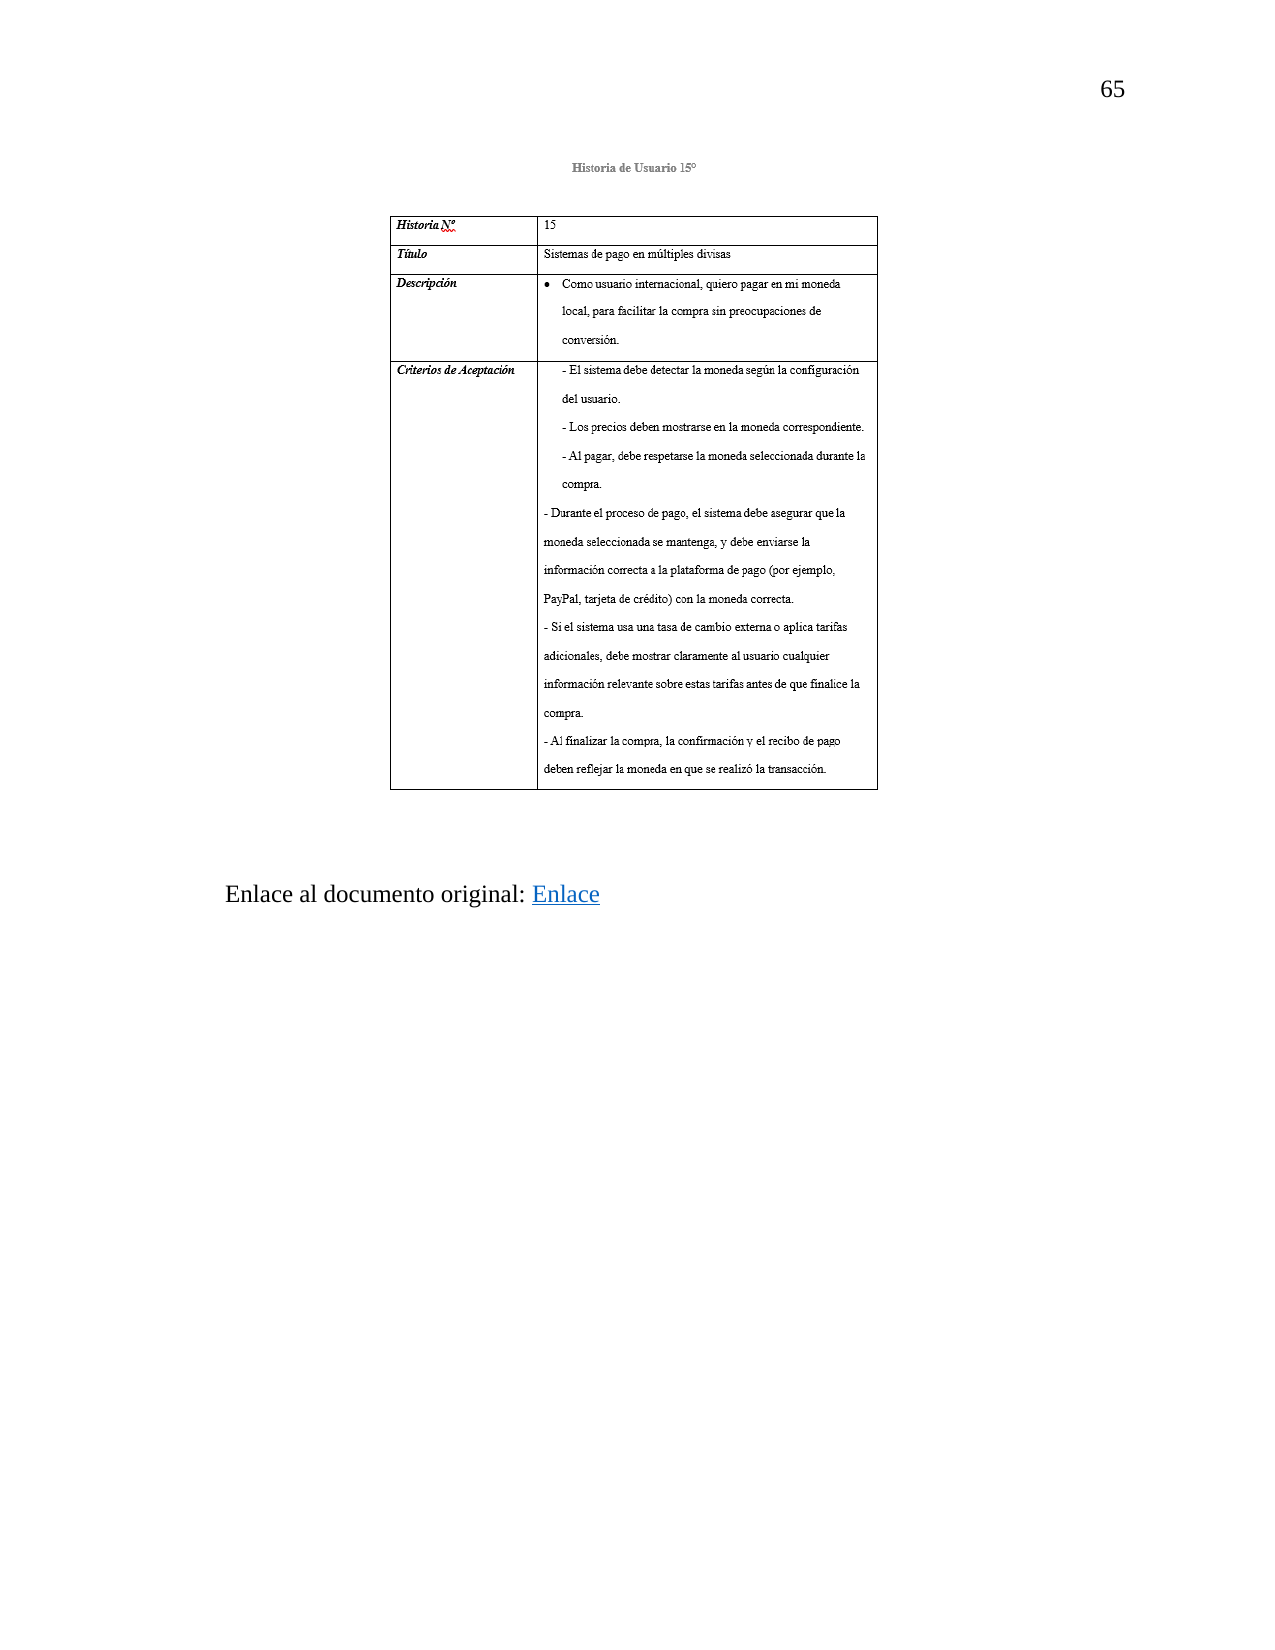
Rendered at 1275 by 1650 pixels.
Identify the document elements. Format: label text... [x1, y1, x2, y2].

picture [380, 150, 895, 806]
text Enlace al documento original: Enlace [150, 879, 1125, 907]
